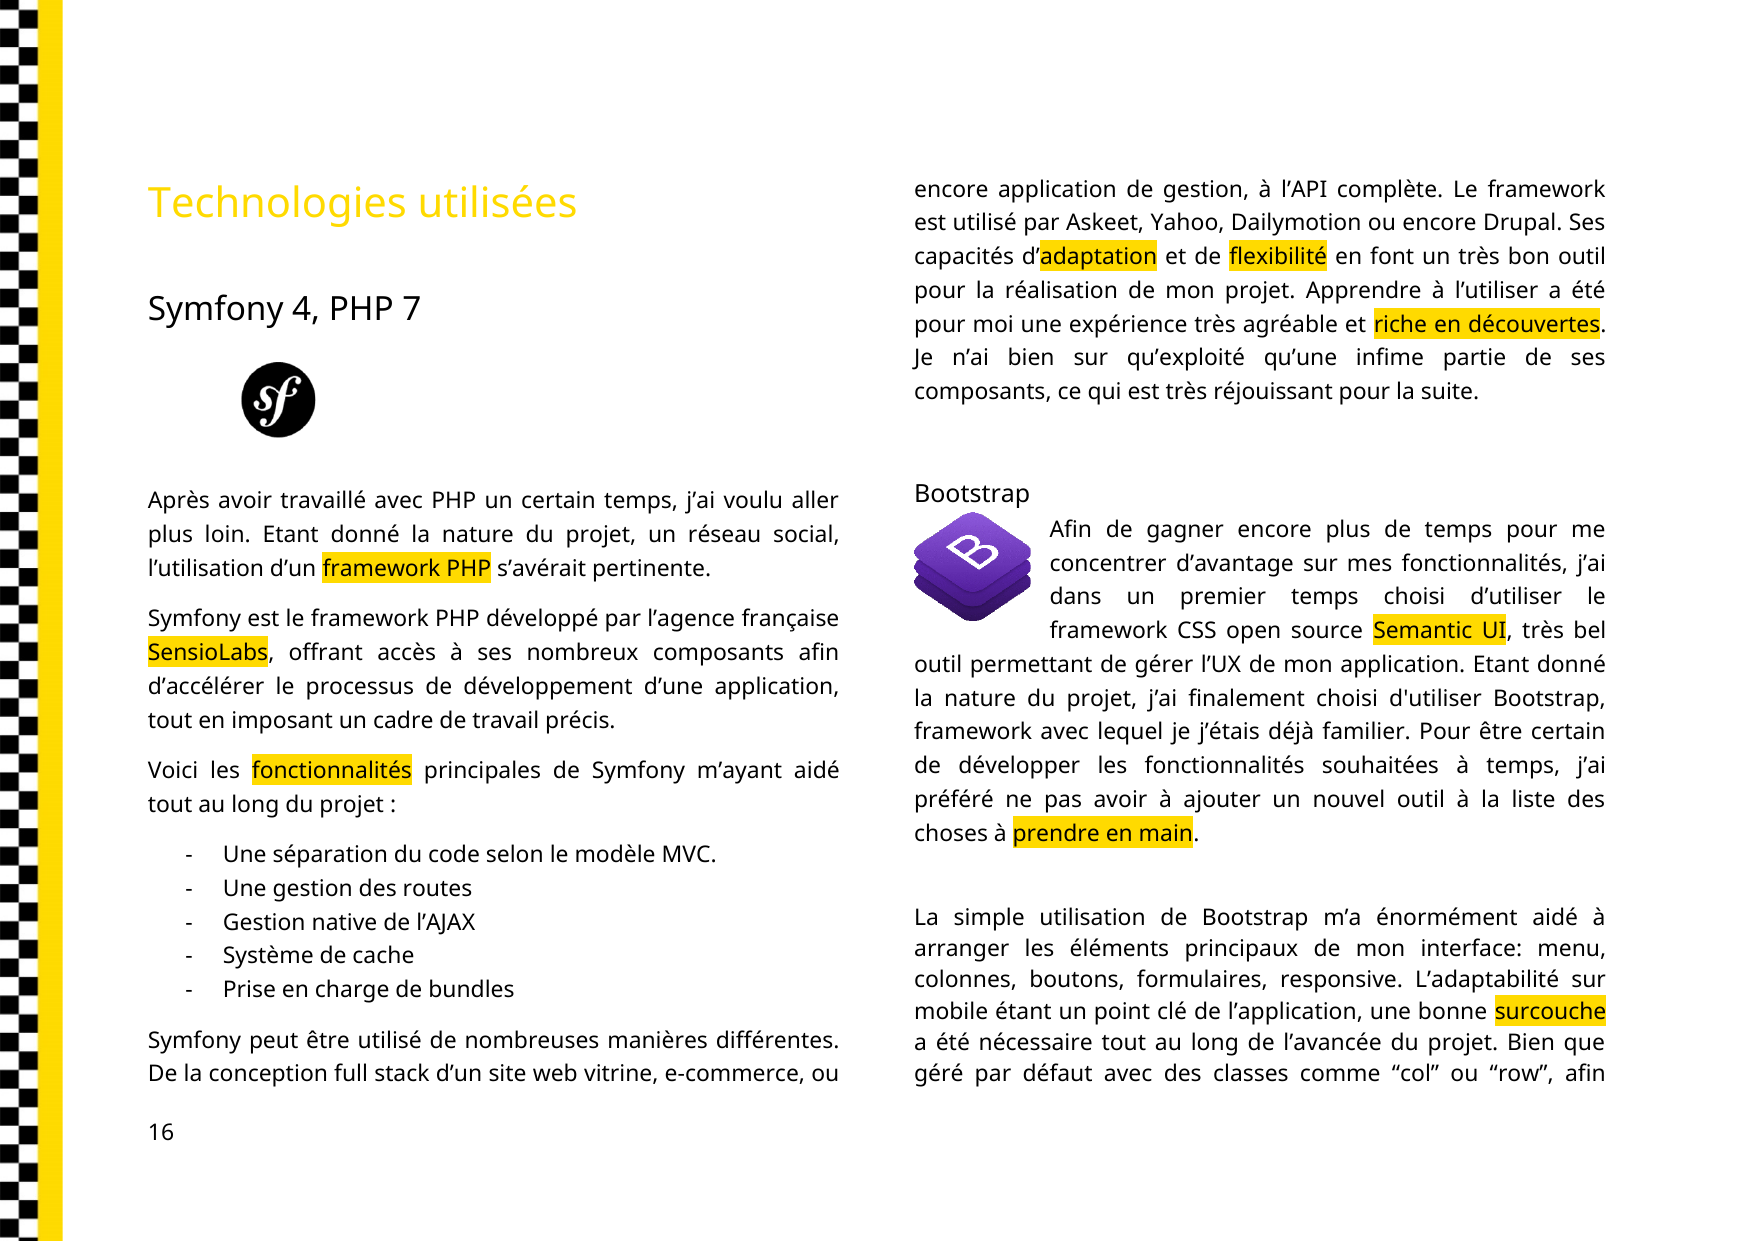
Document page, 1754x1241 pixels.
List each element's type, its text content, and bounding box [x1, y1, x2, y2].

list Une séparation du code selon le modèle MVC. [185, 838, 840, 869]
picture [0, 0, 63, 1241]
picture [147, 333, 412, 466]
list Une gestion des routes [185, 872, 840, 903]
text Afin de gagner encore plus de temps pour me concentrer d’avantage sur mes fonctionnalités, j’ai dans un premier temps choisi d’utiliser le framework CSS open source Semantic UI, très bel outil permettant de gérer l’UX de mon application. Etant donné la nature du projet, j’ai finalement choisi d'utiliser Bootstrap, framework avec lequel je j’étais déjà familier. Pour être certain de développer les fonctionnalités souhaitées à temps, j’ai préféré ne pas avoir à ajouter un nouvel outil à la liste des choses à prendre en main. [914, 513, 1606, 848]
picture [914, 512, 1031, 621]
text Voici les fonctionnalités principales de Symfony m’ayant aidé tout au long du projet : [148, 754, 840, 819]
subtitle Technologies utilisées [148, 173, 840, 229]
text Symfony peut être utilisé de nombreuses manières différentes. De la conception full stack d’un site web vitrine, e-commerce, ou encore application de gestion, à l’API complète. Le framework est utilisé par Askeet, Yahoo, Dailymotion ou encore Drupal. Ses capacités d’adaptation et de flexibilité en font un très bon outil pour la réalisation de mon projet. Apprendre à l’utiliser a été pour moi une expérience très agréable et riche en découvertes. Je n’ai bien sur qu’exploité qu’une infime partie de ses composants, ce qui est très réjouissant pour la suite. [914, 173, 1606, 406]
text Symfony peut être utilisé de nombreuses manières différentes. De la conception full stack d’un site web vitrine, e-commerce, ou encore application de gestion, à l’API complète. Le framework est utilisé par Askeet, Yahoo, Dailymotion ou encore Drupal. Ses capacités d’adaptation et de flexibilité en font un très bon outil pour la réalisation de mon projet. Apprendre à l’utiliser a été pour moi une expérience très agréable et riche en découvertes. Je n’ai bien sur qu’exploité qu’une infime partie de ses composants, ce qui est très réjouissant pour la suite. [148, 1024, 840, 1089]
text Après avoir travaillé avec PHP un certain temps, j’ai voulu aller plus loin. Etant donné la nature du projet, un réseau social, l’utilisation d’un framework PHP s’avérait pertinente. [148, 484, 840, 583]
text Symfony est le framework PHP développé par l’agence française SensioLabs, offrant accès à ses nombreux composants afin d’accélérer le processus de développement d’une application, tout en imposant un cadre de travail précis. [148, 602, 840, 735]
list Système de cache [185, 939, 840, 971]
list Gestion native de l’AJAX [185, 906, 840, 937]
subtitle Bootstrap [914, 476, 1606, 510]
subtitle Symfony 4, PHP 7 [148, 284, 840, 330]
list Prise en charge de bundles [185, 973, 840, 1004]
